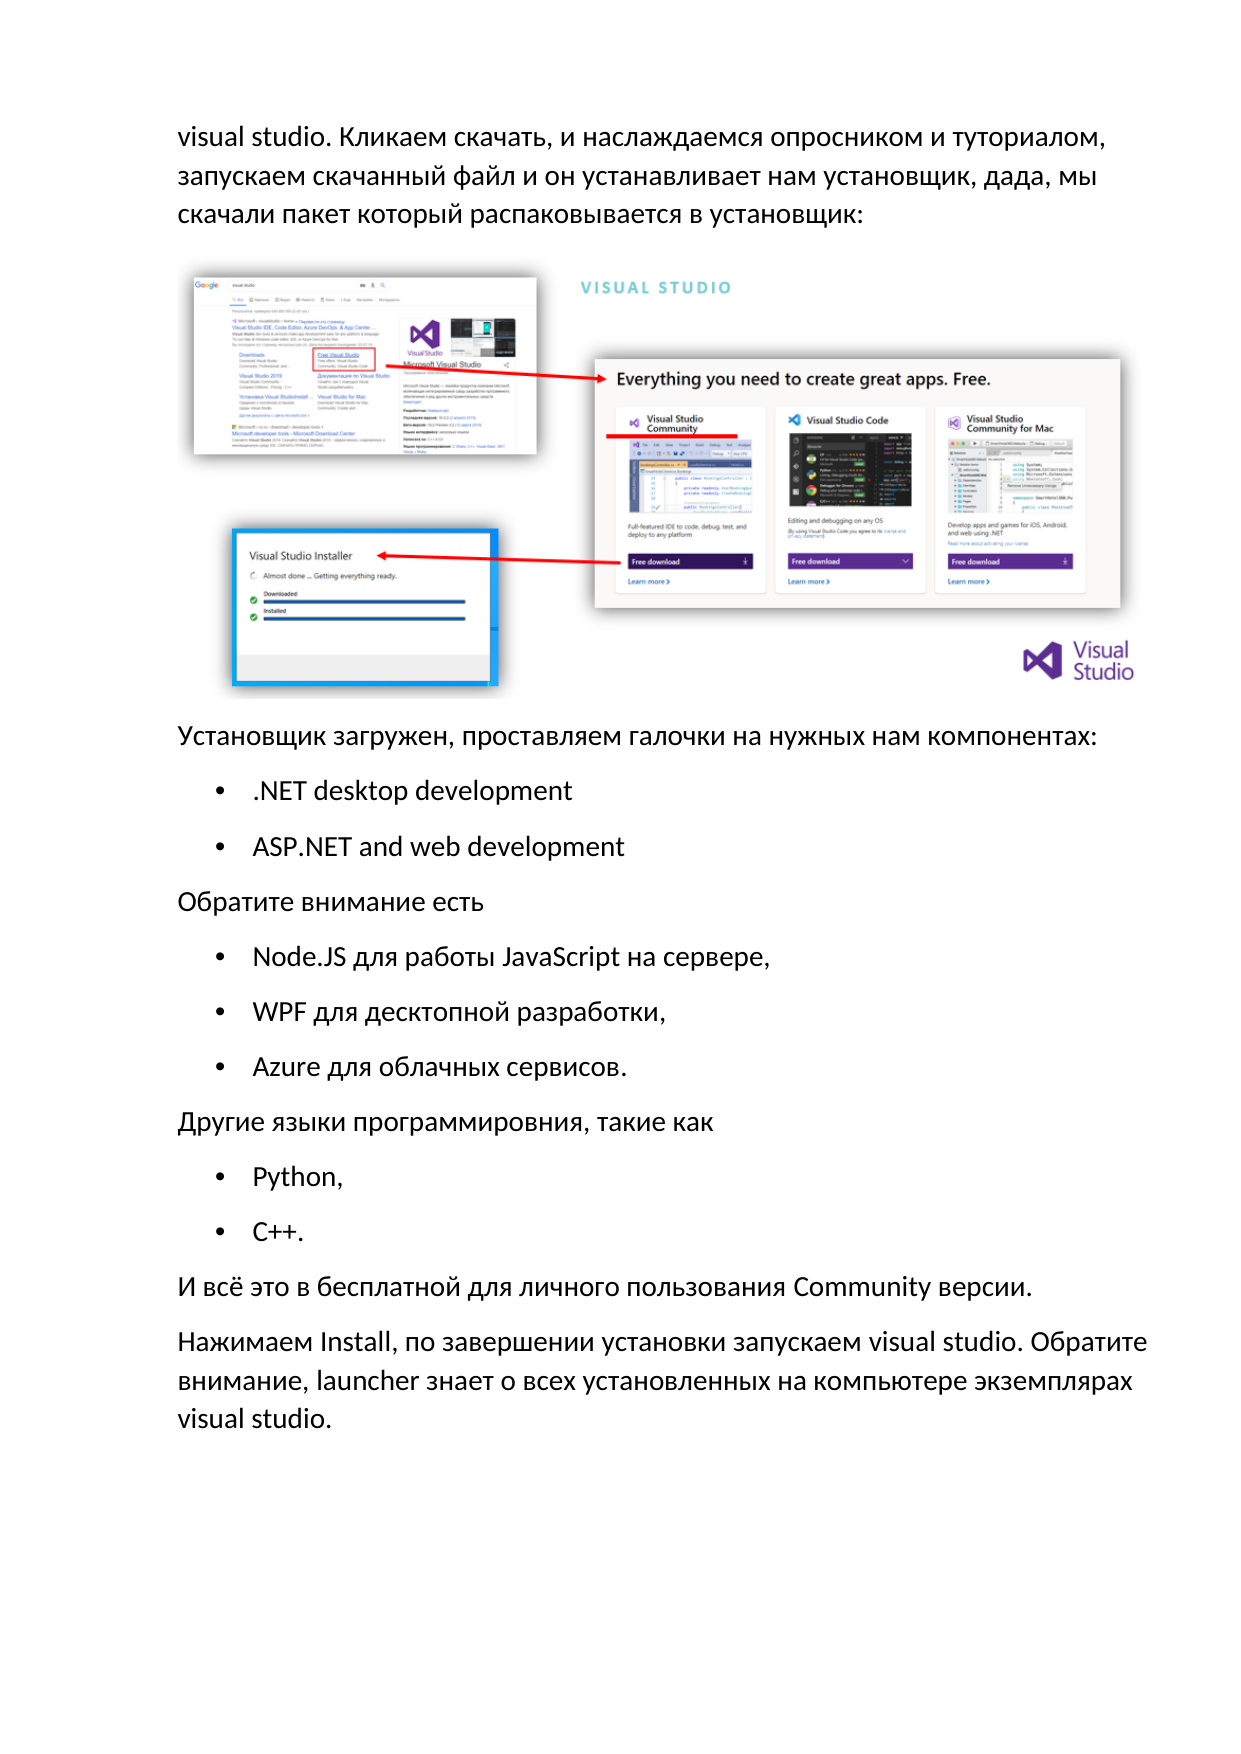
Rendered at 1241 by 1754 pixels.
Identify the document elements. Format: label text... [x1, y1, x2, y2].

text Нажимаем Install, по завершении установки запускаем visual studio. Обратите внимание, launcher знает о всех установленных на компьютере экземплярах visual studio. [177, 1323, 1152, 1436]
list C++. [215, 1213, 1152, 1249]
picture [177, 250, 1151, 699]
text И всё это в бесплатной для личного пользования Community версии. [177, 1268, 1152, 1304]
list Azure для облачных сервисов. [215, 1048, 1152, 1084]
list .NET desktop development [215, 772, 1152, 808]
list WPF для десктопной разработки, [215, 993, 1152, 1028]
text Установщик загружен, проставляем галочки на нужных нам компонентах: [177, 717, 1152, 753]
list Python, [215, 1158, 1152, 1194]
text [177, 118, 1152, 231]
list Node.JS для работы JavaScript на сервере, [215, 938, 1152, 973]
list ASP.NET and web development [215, 828, 1152, 863]
text Другие языки программировния, такие как [177, 1103, 1152, 1139]
text Обратите внимание есть [177, 883, 1152, 918]
